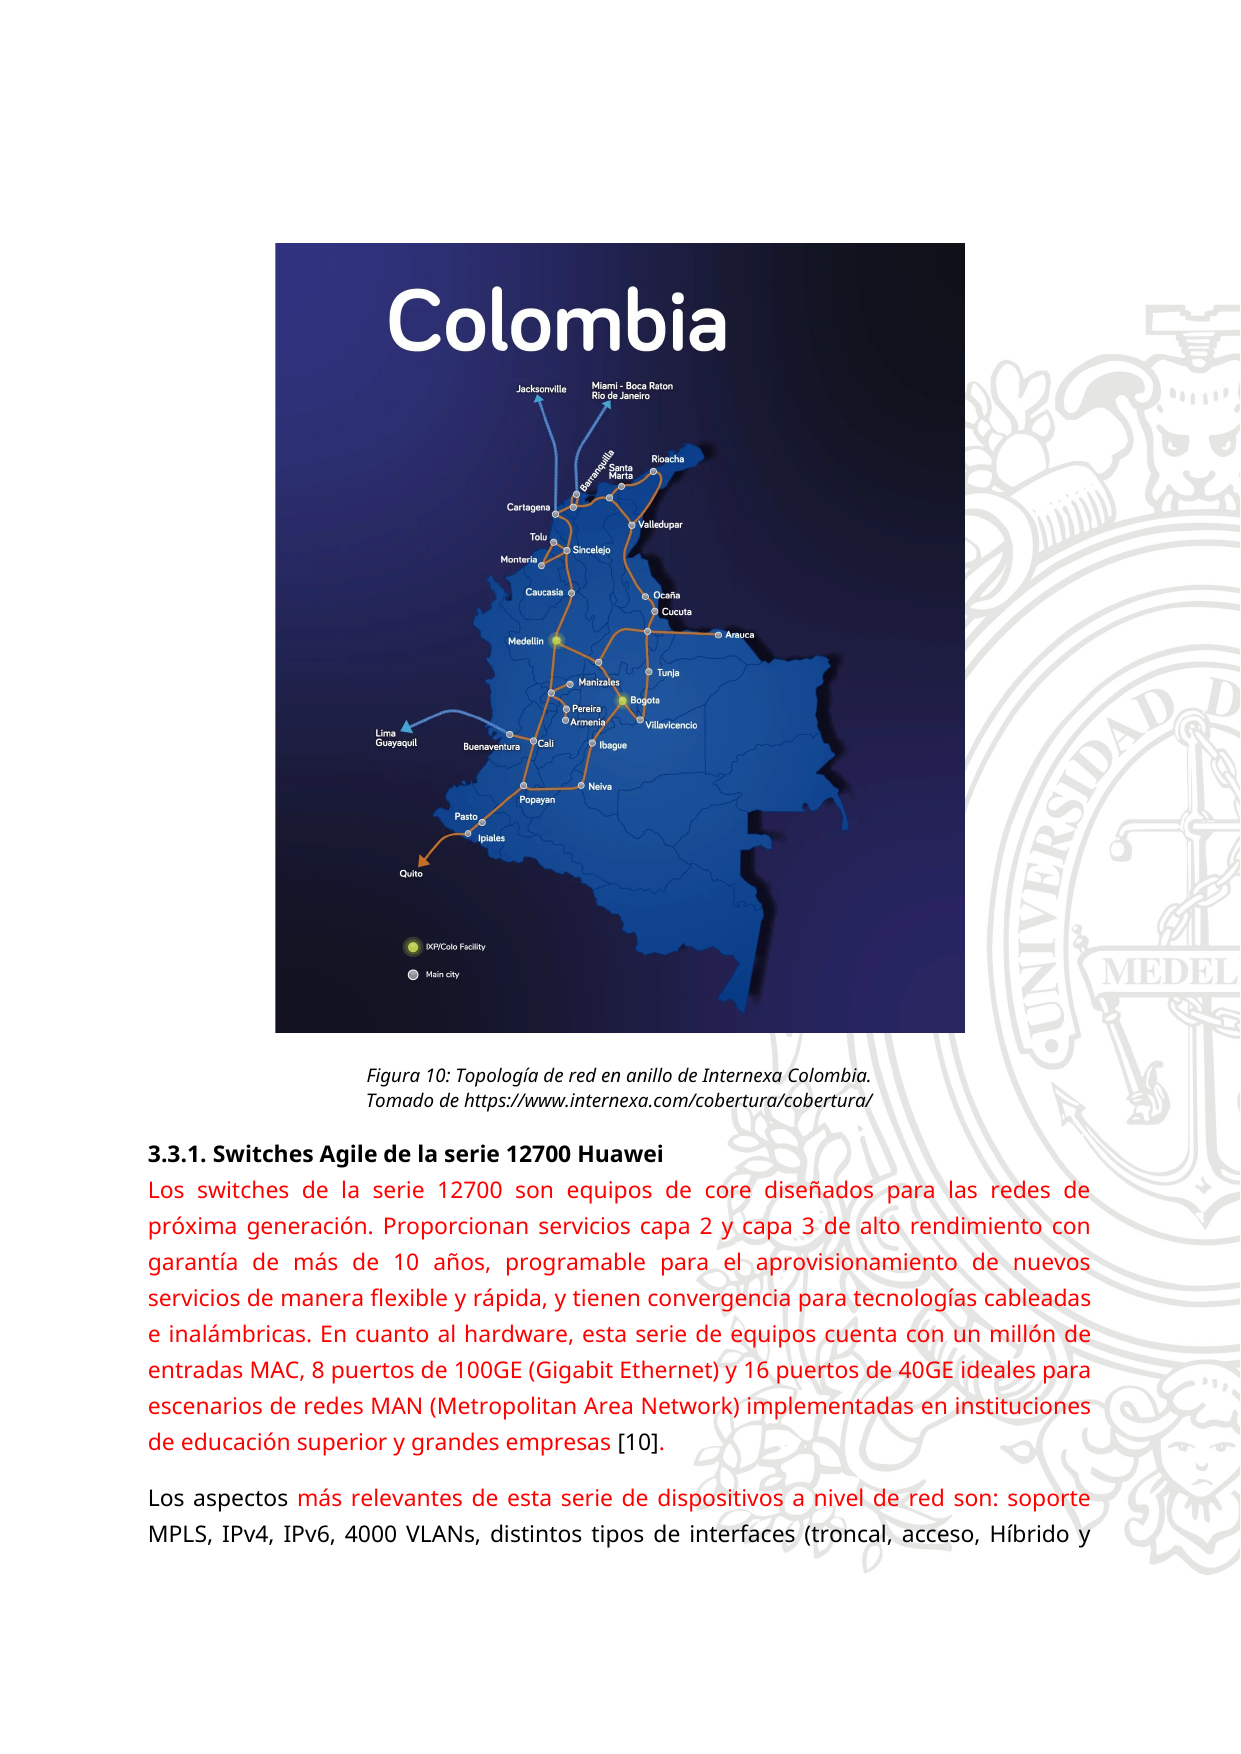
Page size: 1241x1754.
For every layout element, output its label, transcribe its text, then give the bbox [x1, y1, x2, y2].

text Los switches de la serie 12700 son equipos de core diseñados para las redes de próxima generación. Proporcionan servicios capa 2 y capa 3 de alto rendimiento con garantía de más de 10 años, programable para el aprovisionamiento de nuevos servicios de manera flexible y rápida, y tienen convergencia para tecnologías cableadas e inalámbricas. En cuanto al hardware, esta serie de equipos cuenta con un millón de entradas MAC, 8 puertos de 100GE (Gigabit Ethernet) y 16 puertos de 40GE ideales para escenarios de redes MAN (Metropolitan Area Network) implementadas en instituciones de educación superior y grandes empresas . [148, 1174, 1092, 1457]
picture [0, 234, 1241, 1616]
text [148, 1482, 1092, 1549]
text Tomado de https://www.internexa.com/cobertura/cobertura/ [148, 1088, 1092, 1113]
text Figura 10: Topología de red en anillo de Internexa Colombia. [148, 1062, 1092, 1088]
subtitle Switches Agile de la serie 12700 Huawei [148, 1138, 1092, 1169]
